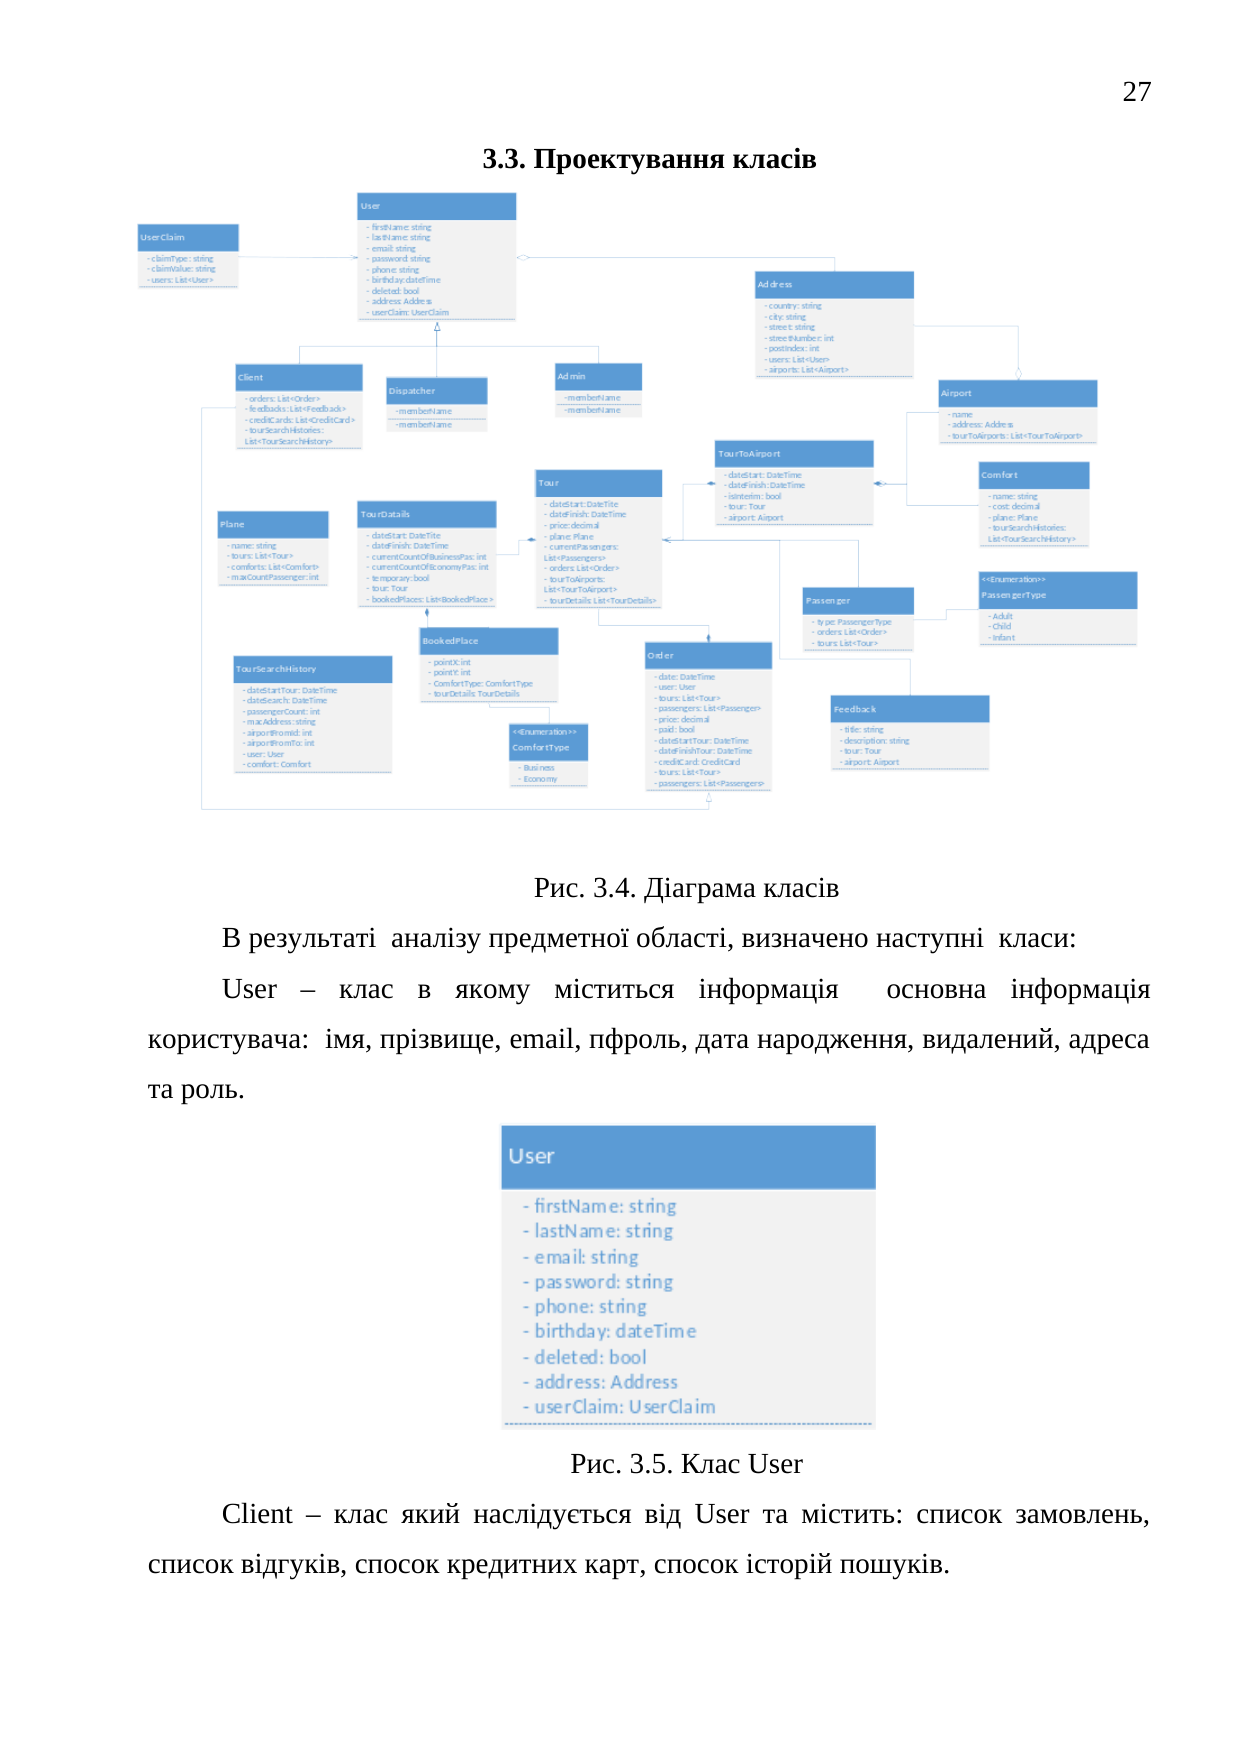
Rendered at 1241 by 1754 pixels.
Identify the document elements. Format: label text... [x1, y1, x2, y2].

text Рис. 3.5. Клас User [148, 1446, 1152, 1479]
text User – клас в якому міститься інформація основна інформація користувача: імя, прізвище, email, пфроль, дата народження, видалений, адреса та роль. [148, 971, 1152, 1105]
subtitle 3.3. Проектування класів [148, 141, 1152, 174]
text Рис. 3.4. Діаграма класів [148, 870, 1152, 904]
text В результаті аналізу предметної області, визначено наступні класи: [148, 920, 1152, 954]
text Client – клас який наслідується від User та містить: список замовлень, список відгуків, спосок кредитних карт, спосок історій пошуків. [148, 1496, 1152, 1580]
